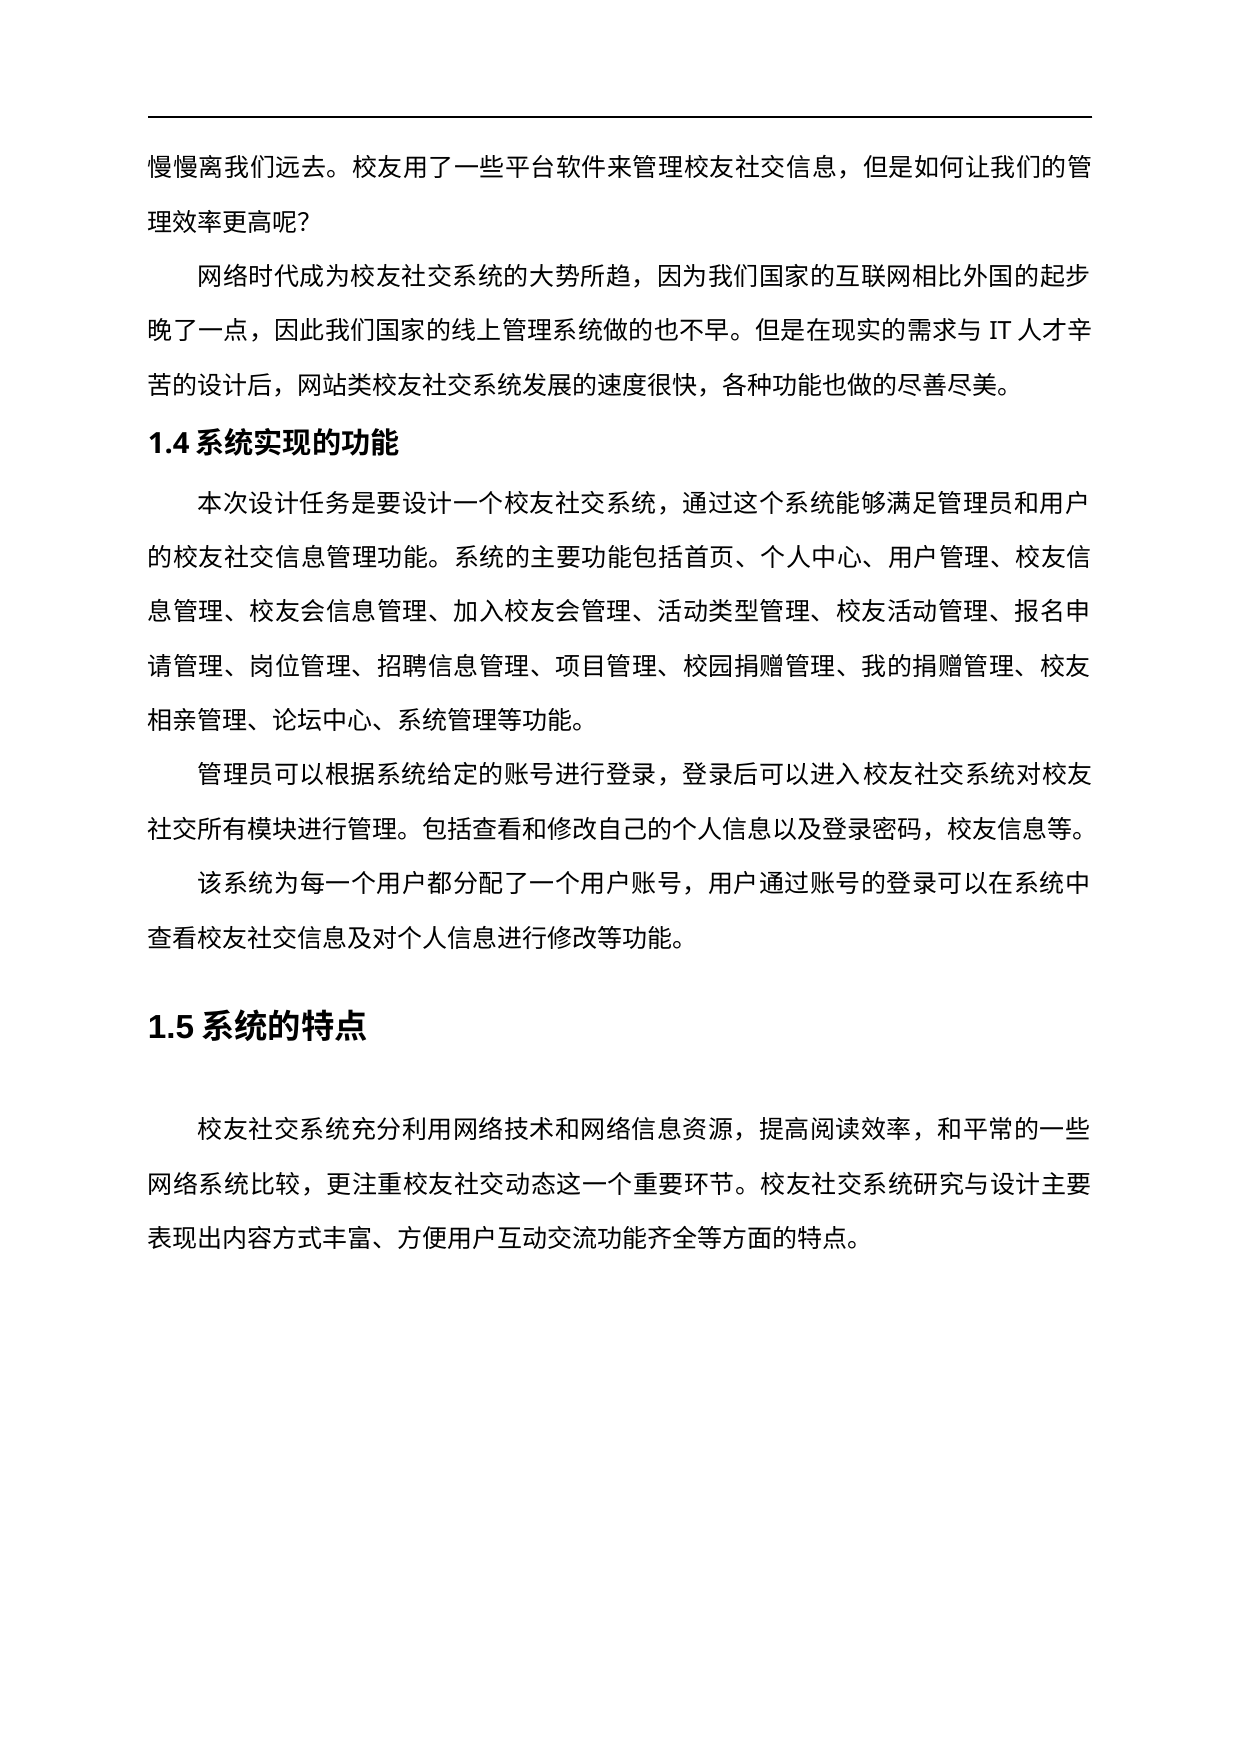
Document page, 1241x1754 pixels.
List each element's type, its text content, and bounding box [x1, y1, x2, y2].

text 1.4系统实现的功能 [148, 419, 1092, 462]
text 校友社交系统充分利用网络技术和网络信息资源，提高阅读效率，和平常的一些网络系统比较，更注重校友社交动态这一个重要环节。校友社交系统研究与设计主要表现出内容方式丰富、方便用户互动交流功能齐全等方面的特点。 [148, 1110, 1092, 1255]
text 该系统为每一个用户都分配了一个用户账号，用户通过账号的登录可以在系统中查看校友社交信息及对个人信息进行修改等功能。 [148, 864, 1092, 954]
text 网络时代成为校友社交系统的大势所趋，因为我们国家的互联网相比外国的起步晚了一点，因此我们国家的线上管理系统做的也不早。但是在现实的需求与IT人才辛苦的设计后，网站类校友社交系统发展的速度很快，各种功能也做的尽善尽美。 [148, 256, 1092, 401]
text 本次设计任务是要设计一个校友社交系统，通过这个系统能够满足管理员和用户的校友社交信息管理功能。系统的主要功能包括首页、个人中心、用户管理、校友信息管理、校友会信息管理、加入校友会管理、活动类型管理、校友活动管理、报名申请管理、岗位管理、招聘信息管理、项目管理、校园捐赠管理、我的捐赠管理、校友相亲管理、论坛中心、系统管理等功能。 [148, 483, 1092, 737]
subtitle 1.5系统的特点 [148, 999, 1092, 1048]
text 管理员可以根据系统给定的账号进行登录，登录后可以进入校友社交系统对校友社交所有模块进行管理。包括查看和修改自己的个人信息以及登录密码，校友信息等。 [148, 755, 1092, 846]
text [148, 148, 1092, 238]
